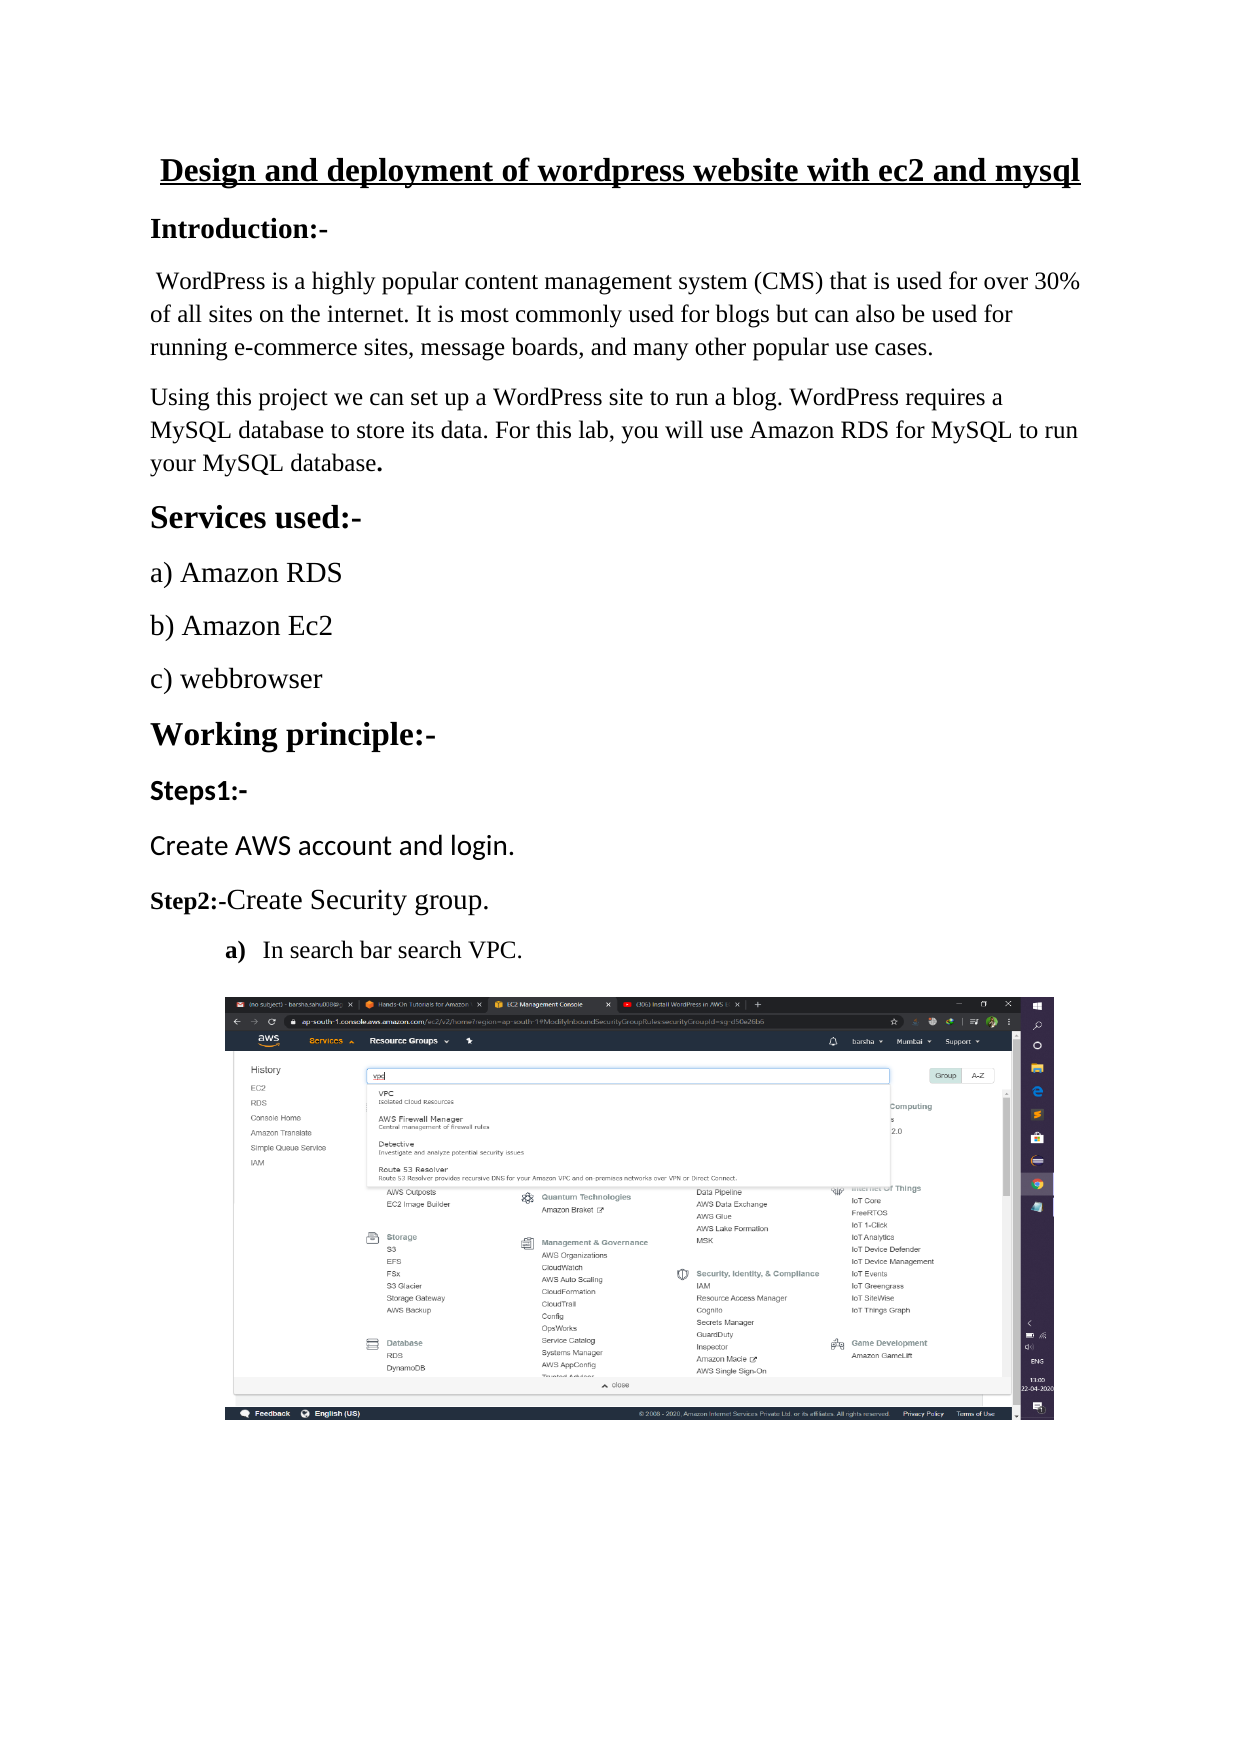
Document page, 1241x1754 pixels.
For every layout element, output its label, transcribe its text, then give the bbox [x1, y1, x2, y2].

text WordPress is a highly popular content management system (CMS) that is used for over 30% of all sites on the internet. It is most commonly used for blogs but can also be used for running e-commerce sites, message boards, and many other popular use cases. [150, 266, 1090, 361]
list In search bar search VPC. [225, 935, 1090, 964]
text c) webbrowser [150, 661, 1090, 694]
text Design and deployment of wordpress website with ec2 and mysql [150, 150, 1090, 188]
text Introduction:- [150, 211, 1090, 244]
text Services used:- [150, 497, 1090, 536]
picture [225, 997, 1054, 1420]
text Steps1:- [150, 772, 1090, 807]
text Step2:-Create Security group. [150, 882, 1090, 916]
text Create AWS account and login. [150, 827, 1090, 863]
text b) Amazon Ec2 [150, 608, 1090, 642]
text Working principle:- [150, 714, 1090, 752]
text a) Amazon RDS [150, 555, 1090, 589]
text Using this project we can set up a WordPress site to run a blog. WordPress requires a MySQL database to store its data. For this lab, you will use Amazon RDS for MySQL to run your MySQL database. [150, 382, 1090, 476]
